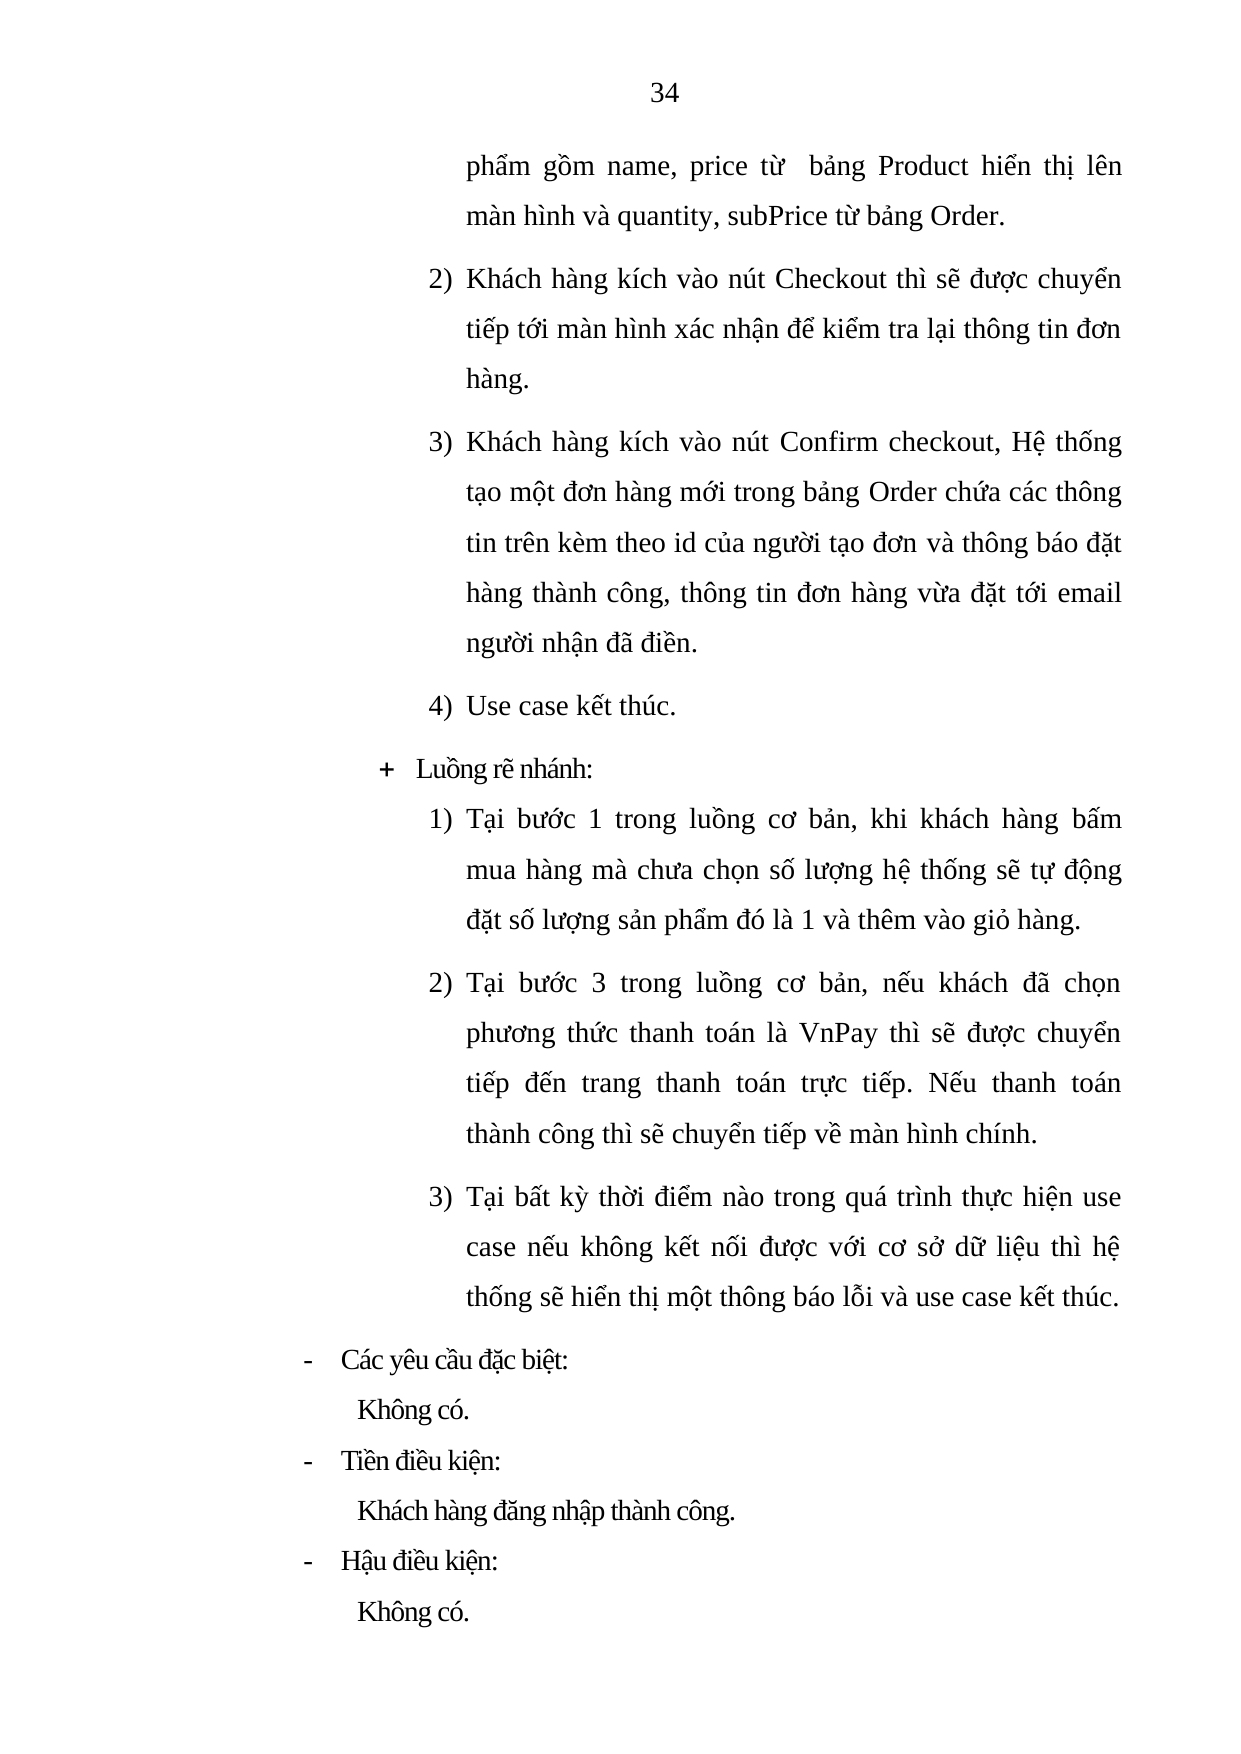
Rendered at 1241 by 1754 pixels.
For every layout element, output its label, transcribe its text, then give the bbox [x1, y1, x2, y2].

list Tại bước 3 trong luồng cơ bản, nếu khách đã chọn phương thức thanh toán là VnPay thì sẽ được chuyển tiếp đến trang thanh toán trực tiếp. Nếu thanh toán thành công thì sẽ chuyển tiếp về màn hình chính. [428, 965, 1122, 1149]
text Use case kết thúc. [428, 688, 1122, 722]
text Tại bất kỳ thời điểm nào trong quá trình thực hiện use case nếu không kết nối được với cơ sở dữ liệu thì hệ thống sẽ hiển thị một thông báo lỗi và use case kết thúc. [428, 1179, 1122, 1313]
title Không có. [357, 1392, 1122, 1426]
title Tiền điều kiện: [303, 1443, 1122, 1476]
title Khách hàng đăng nhập thành công. [341, 1493, 1122, 1527]
list Tại bước 1 trong luồng cơ bản, khi khách hàng bấm mua hàng mà chưa chọn số lượng hệ thống sẽ tự động đặt số lượng sản phẩm đó là 1 và thêm vào giỏ hàng. [428, 802, 1122, 936]
title Không có. [341, 1594, 1122, 1627]
title Hậu điều kiện: [303, 1543, 1122, 1577]
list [428, 148, 1122, 232]
title Luồng rẽ nhánh: [378, 751, 1122, 785]
text Khách hàng kích vào nút Confirm checkout, Hệ thống tạo một đơn hàng mới trong bảng Order chứa các thông tin trên kèm theo id của người tạo đơn và thông báo đặt hàng thành công, thông tin đơn hàng vừa đặt tới email người nhận đã điền. [428, 424, 1122, 659]
list Khách hàng kích vào nút Checkout thì sẽ được chuyển tiếp tới màn hình xác nhận để kiểm tra lại thông tin đơn hàng. [428, 261, 1122, 395]
title Các yêu cầu đặc biệt: [303, 1342, 1122, 1376]
